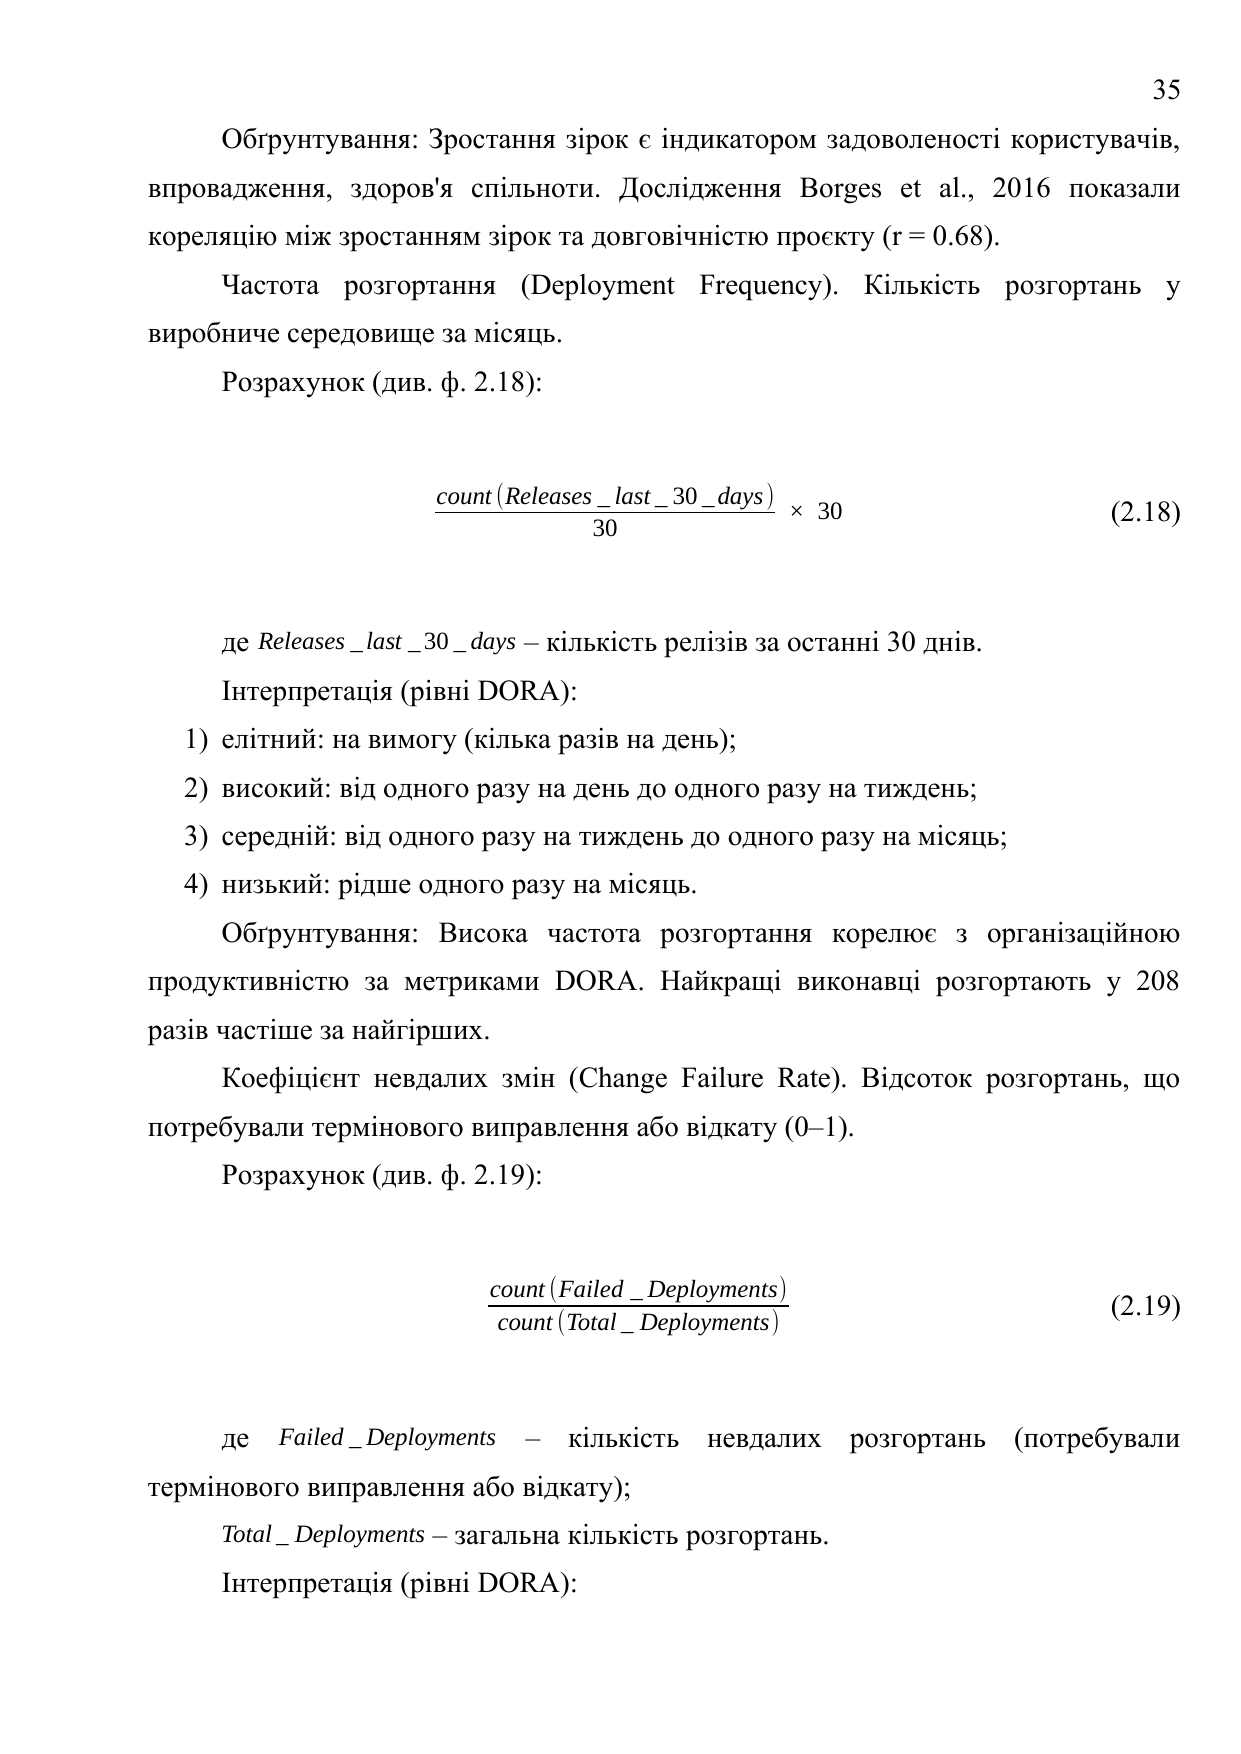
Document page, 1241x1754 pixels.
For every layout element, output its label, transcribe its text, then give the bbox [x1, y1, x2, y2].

text Розрахунок (див. ф. 2.19): [148, 1158, 1181, 1191]
text де – кількість релізів за останні 30 днів. [148, 626, 1181, 658]
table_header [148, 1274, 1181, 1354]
text Частота розгортання (Deployment Frequency). Кількість розгортань у виробниче середовище за місяць. [148, 268, 1181, 349]
text – загальна кількість розгортань. [148, 1518, 1181, 1551]
list високий: від одного разу на день до одного разу на тиждень; [184, 771, 1181, 803]
list елітний: на вимогу (кілька разів на день); [184, 722, 1181, 755]
text Коефіцієнт невдалих змін (Change Failure Rate). Відсоток розгортань, що потребували термінового виправлення або відкату (0–1). [148, 1062, 1181, 1142]
text Розрахунок (див. ф. 2.18): [148, 365, 1181, 397]
list низький: рідше одного разу на місяць. [184, 868, 1181, 900]
text де – кількість невдалих розгортань (потребували термінового виправлення або відкату); [148, 1422, 1181, 1502]
text Інтерпретація (рівні DORA): [148, 1567, 1181, 1599]
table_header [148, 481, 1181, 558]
text Обґрунтування: Зростання зірок є індикатором задоволеності користувачів, впровадження, здоров'я спільноти. Дослідження Borges et al., 2016 показали кореляцію між зростанням зірок та довговічністю проєкту (r = 0.68). [148, 123, 1181, 252]
text Обґрунтування: Висока частота розгортання корелює з організаційною продуктивністю за метриками DORA. Найкращі виконавці розгортають у 208 разів частіше за найгірших. [148, 916, 1181, 1045]
text Інтерпретація (рівні DORA): [148, 674, 1181, 706]
list середній: від одного разу на тиждень до одного разу на місяць; [184, 819, 1181, 852]
